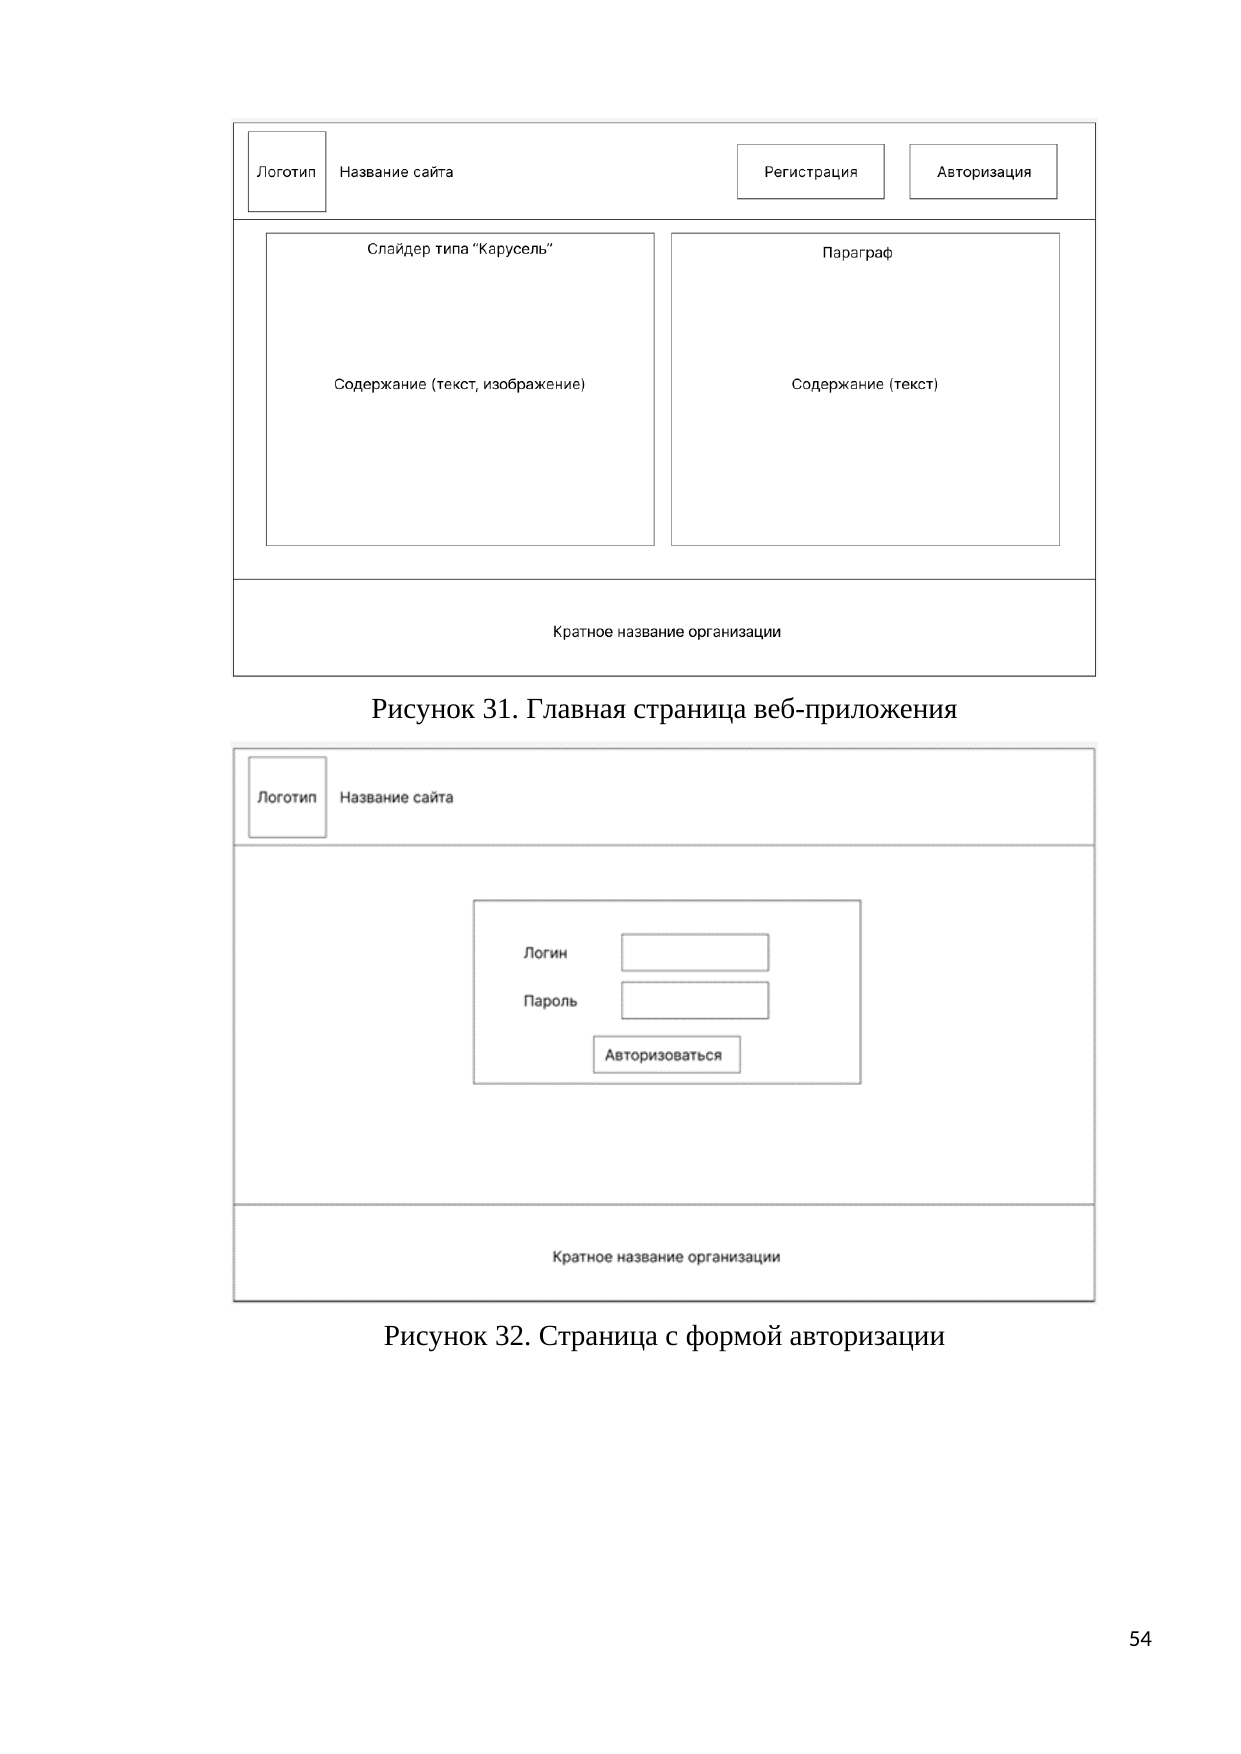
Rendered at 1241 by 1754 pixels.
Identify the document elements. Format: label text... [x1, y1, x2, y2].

picture [230, 741, 1099, 1305]
picture [230, 118, 1099, 677]
